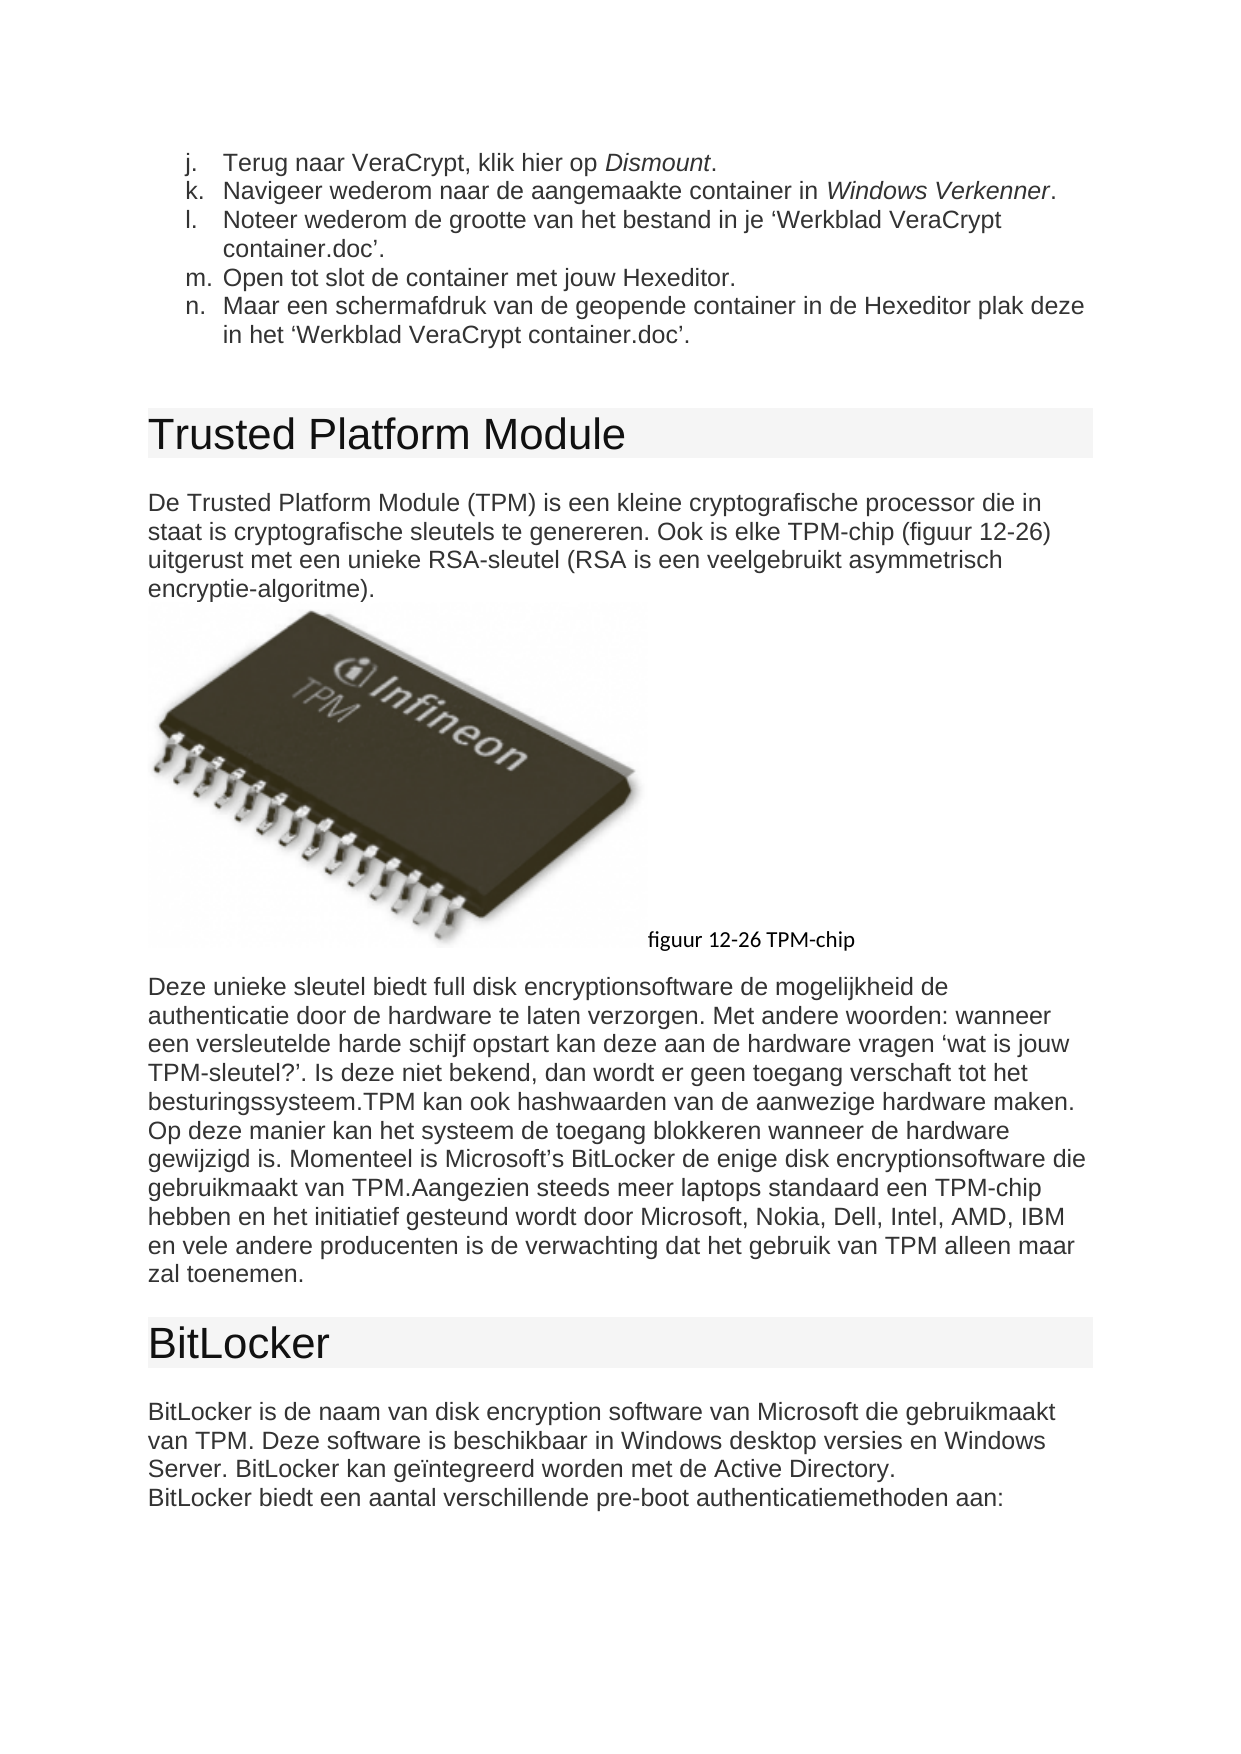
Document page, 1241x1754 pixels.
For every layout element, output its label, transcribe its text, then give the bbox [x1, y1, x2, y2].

list Noteer wederom de grootte van het bestand in je ‘Werkblad VeraCrypt container.doc’. [185, 205, 1093, 263]
text De Trusted Platform Module (TPM) is een kleine cryptografische processor die in staat is cryptografische sleutels te genereren. Ook is elke TPM-chip (figuur 12-26) uitgerust met een unieke RSA-sleutel (RSA is een veelgebruikt asymmetrisch encryptie-algoritme). [148, 488, 1093, 603]
picture [147, 602, 648, 948]
list Terug naar VeraCrypt, klik hier op Dismount. [185, 148, 1093, 176]
list Open tot slot de container met jouw Hexeditor. [185, 263, 1093, 291]
text BitLocker is de naam van disk encryption software van Microsoft die gebruikmaakt van TPM. Deze software is beschikbaar in Windows desktop versies en Windows Server. BitLocker kan geïntegreerd worden met de Active Directory. [148, 1397, 1093, 1483]
text BitLocker biedt een aantal verschillende pre-boot authenticatiemethoden aan: [148, 1483, 1093, 1512]
subtitle BitLocker [148, 1317, 1093, 1368]
subtitle Trusted Platform Module [148, 408, 1093, 458]
text Deze unieke sleutel biedt full disk encryptionsoftware de mogelijkheid de authenticatie door de hardware te laten verzorgen. Met andere woorden: wanneer een versleutelde harde schijf opstart kan deze aan de hardware vragen ‘wat is jouw TPM-sleutel?’. Is deze niet bekend, dan wordt er geen toegang verschaft tot het besturingssysteem.TPM kan ook hashwaarden van de aanwezige hardware maken. Op deze manier kan het systeem de toegang blokkeren wanneer de hardware gewijzigd is. Momenteel is Microsoft’s BitLocker de enige disk encryptionsoftware die gebruikmaakt van TPM.Aangezien steeds meer laptops standaard een TPM-chip hebben en het initiatief gesteund wordt door Microsoft, Nokia, Dell, Intel, AMD, IBM en vele andere producenten is de verwachting dat het gebruik van TPM alleen maar zal toenemen. [148, 972, 1093, 1288]
list Navigeer wederom naar de aangemaakte container in Windows Verkenner. [185, 176, 1093, 205]
list Maar een schermafdruk van de geopende container in de Hexeditor plak deze in het ‘Werkblad VeraCrypt container.doc’. [185, 291, 1093, 349]
